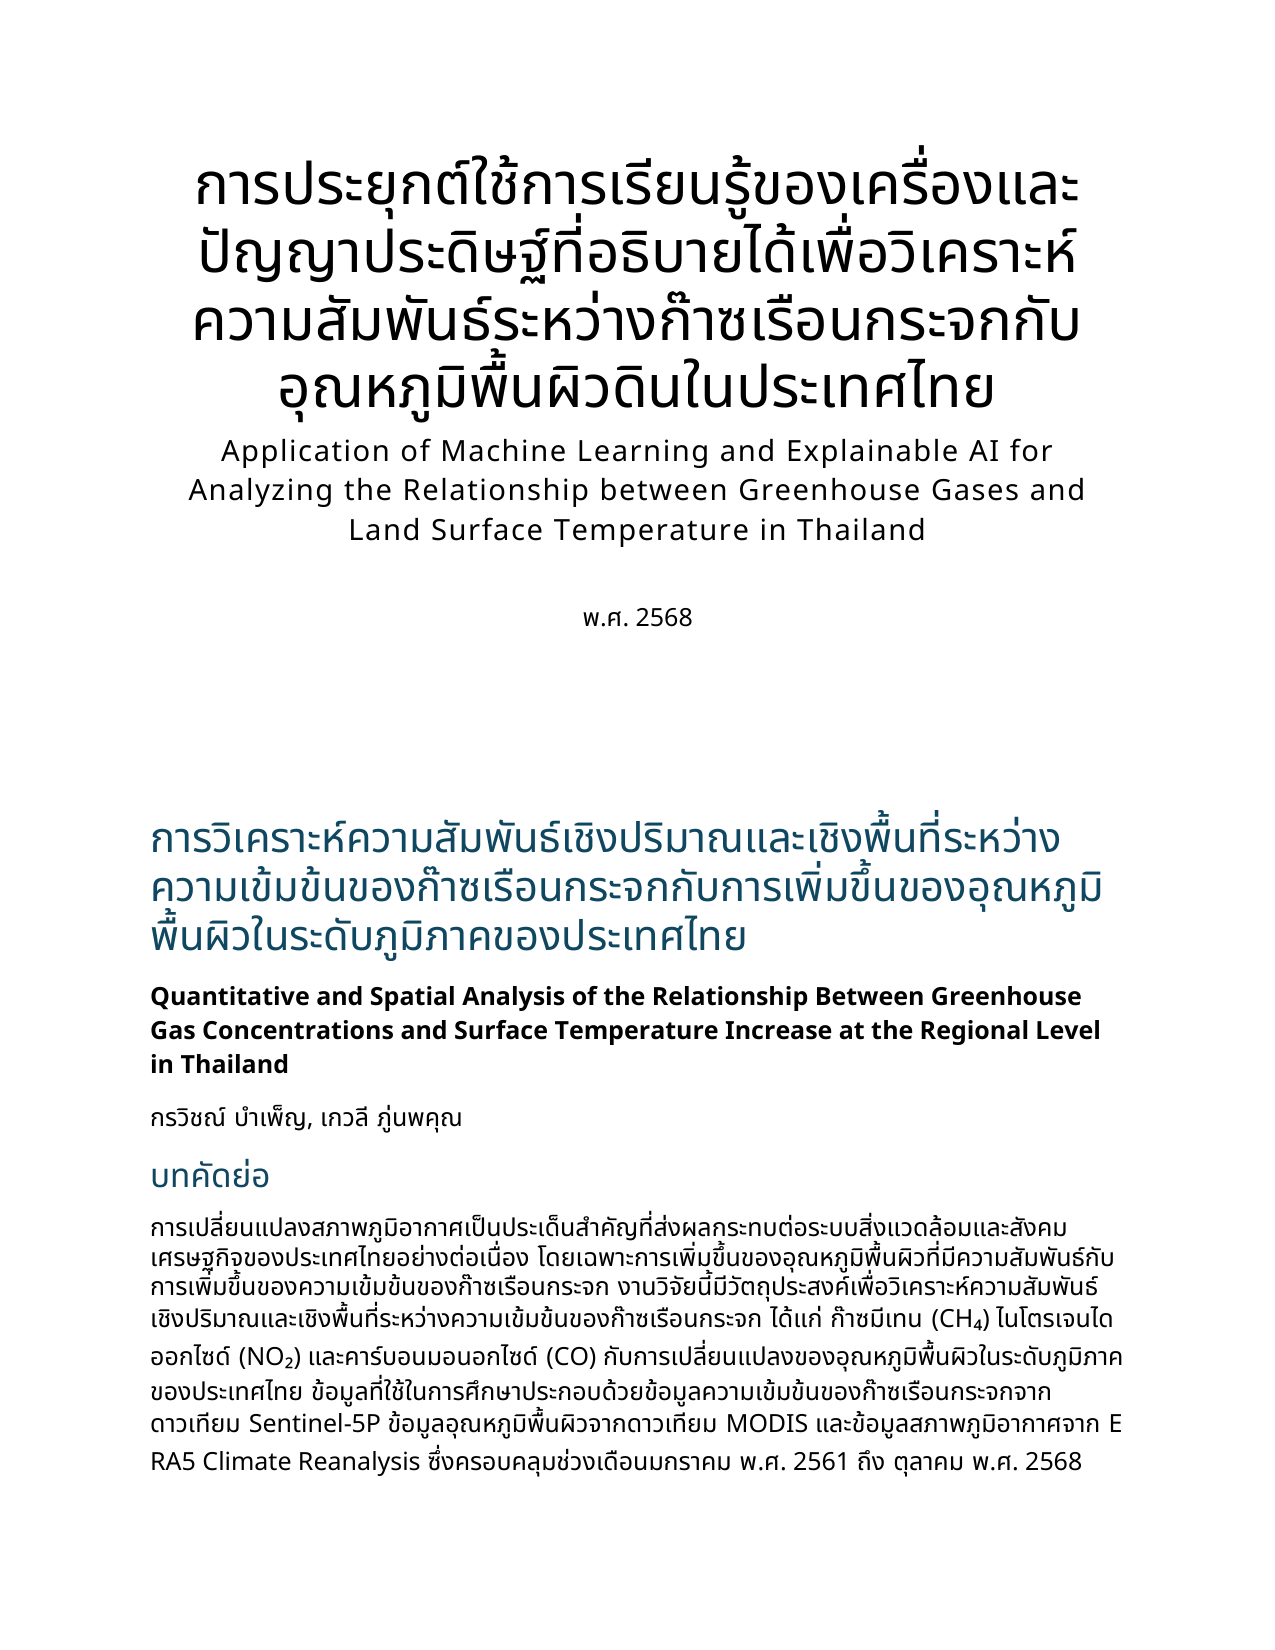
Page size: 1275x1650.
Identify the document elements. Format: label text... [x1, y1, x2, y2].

subtitle บทคัดย่อ [150, 1156, 1125, 1195]
title การประยุกต์ใช้การเรียนรู้ของเครื่องและปัญญาประดิษฐ์ที่อธิบายได้เพื่อวิเคราะห์ความสัมพันธ์ระหว่างก๊าซเรือนกระจกกับอุณหภูมิพื้นผิวดินในประเทศไทย [150, 150, 1125, 422]
text Quantitative and Spatial Analysis of the Relationship Between Greenhouse Gas Concentrations and Surface Temperature Increase at the Regional Level in Thailand [150, 978, 1125, 1081]
subtitle การวิเคราะห์ความสัมพันธ์เชิงปริมาณและเชิงพื้นที่ระหว่างความเข้มข้นของก๊าซเรือนกระจกกับการเพิ่มขึ้นของอุณหภูมิพื้นผิวในระดับภูมิภาคของประเทศไทย [150, 814, 1125, 960]
text กรวิชณ์ บำเพ็ญ, เกวลี ภู่นพคุณ [150, 1099, 1125, 1137]
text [150, 1214, 1125, 1482]
text พ.ศ. 2568 [150, 600, 1125, 638]
subtitle Application of Machine Learning and Explainable AI for Analyzing the Relationship between Greenhouse Gases and Land Surface Temperature in Thailand [150, 430, 1125, 549]
